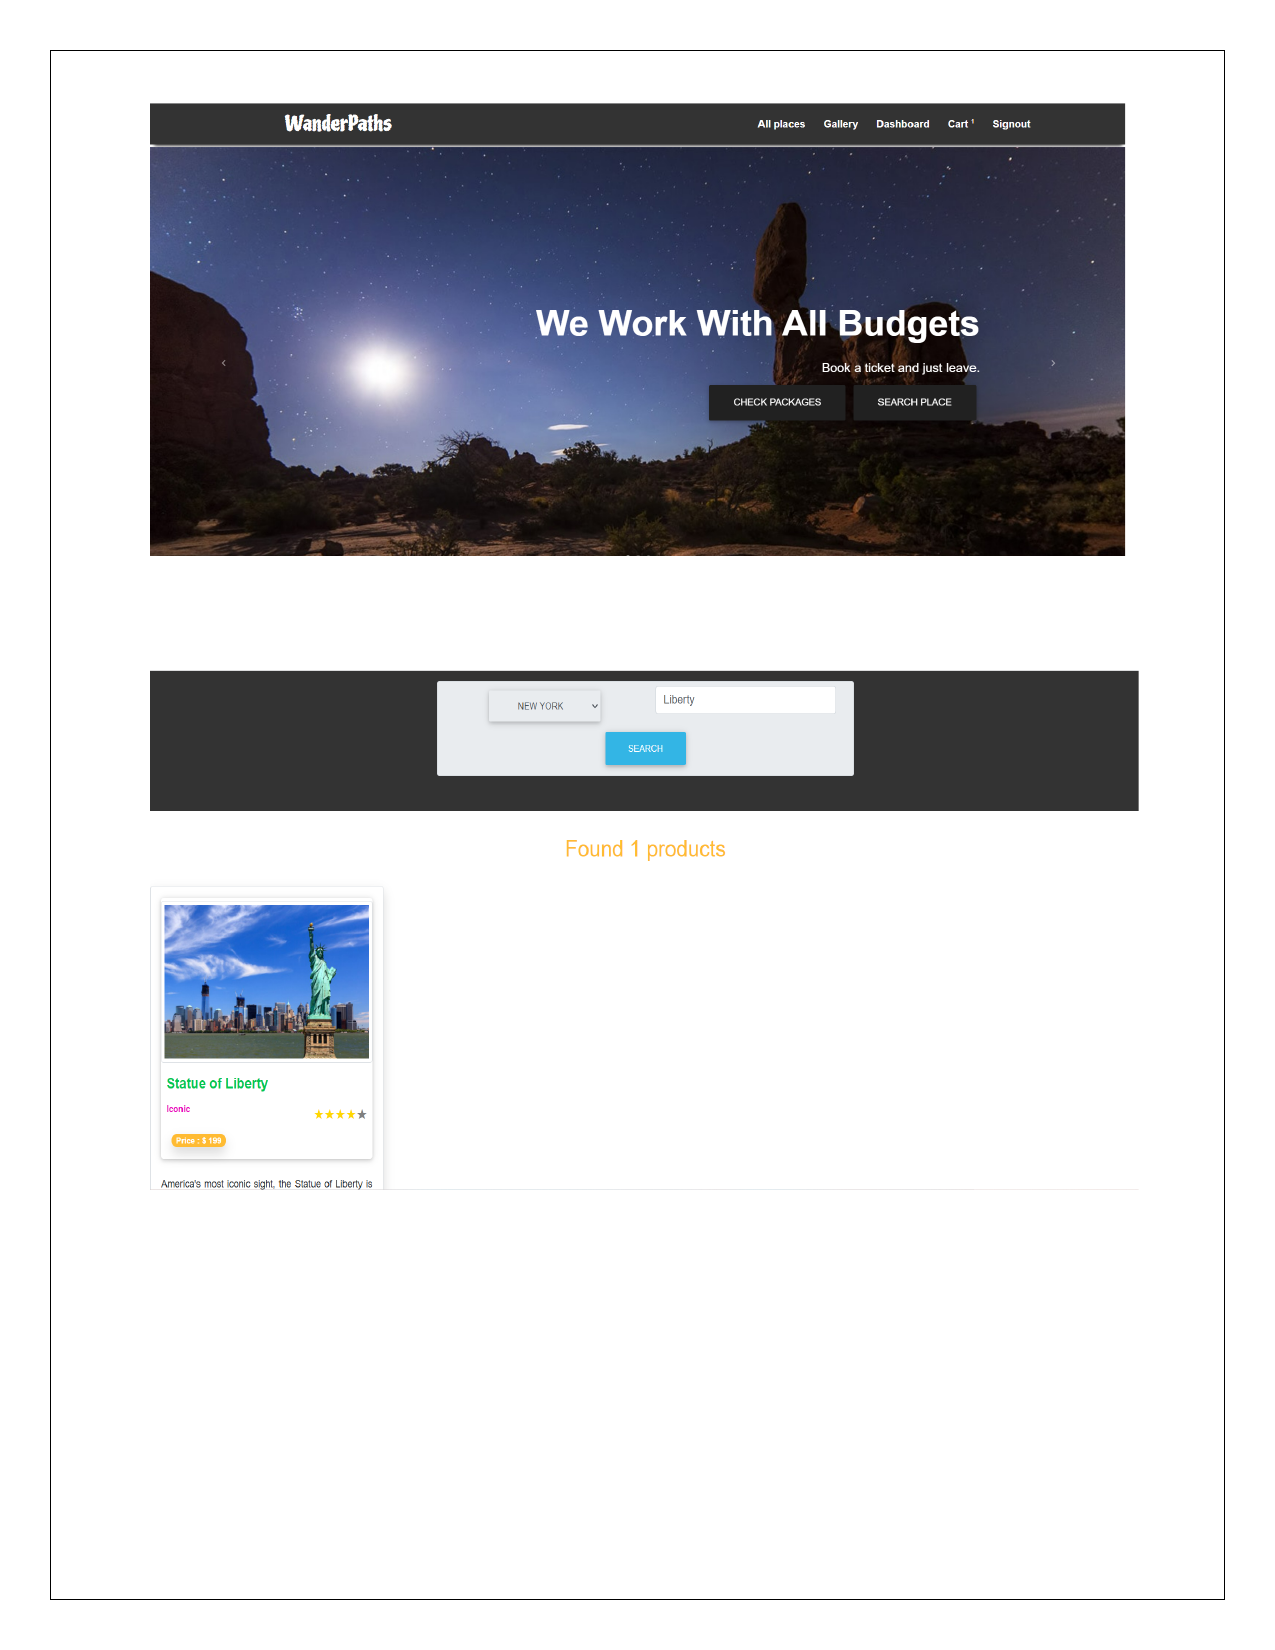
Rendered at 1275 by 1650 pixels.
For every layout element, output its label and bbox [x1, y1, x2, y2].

picture [150, 103, 1125, 556]
picture [150, 670, 1139, 1190]
